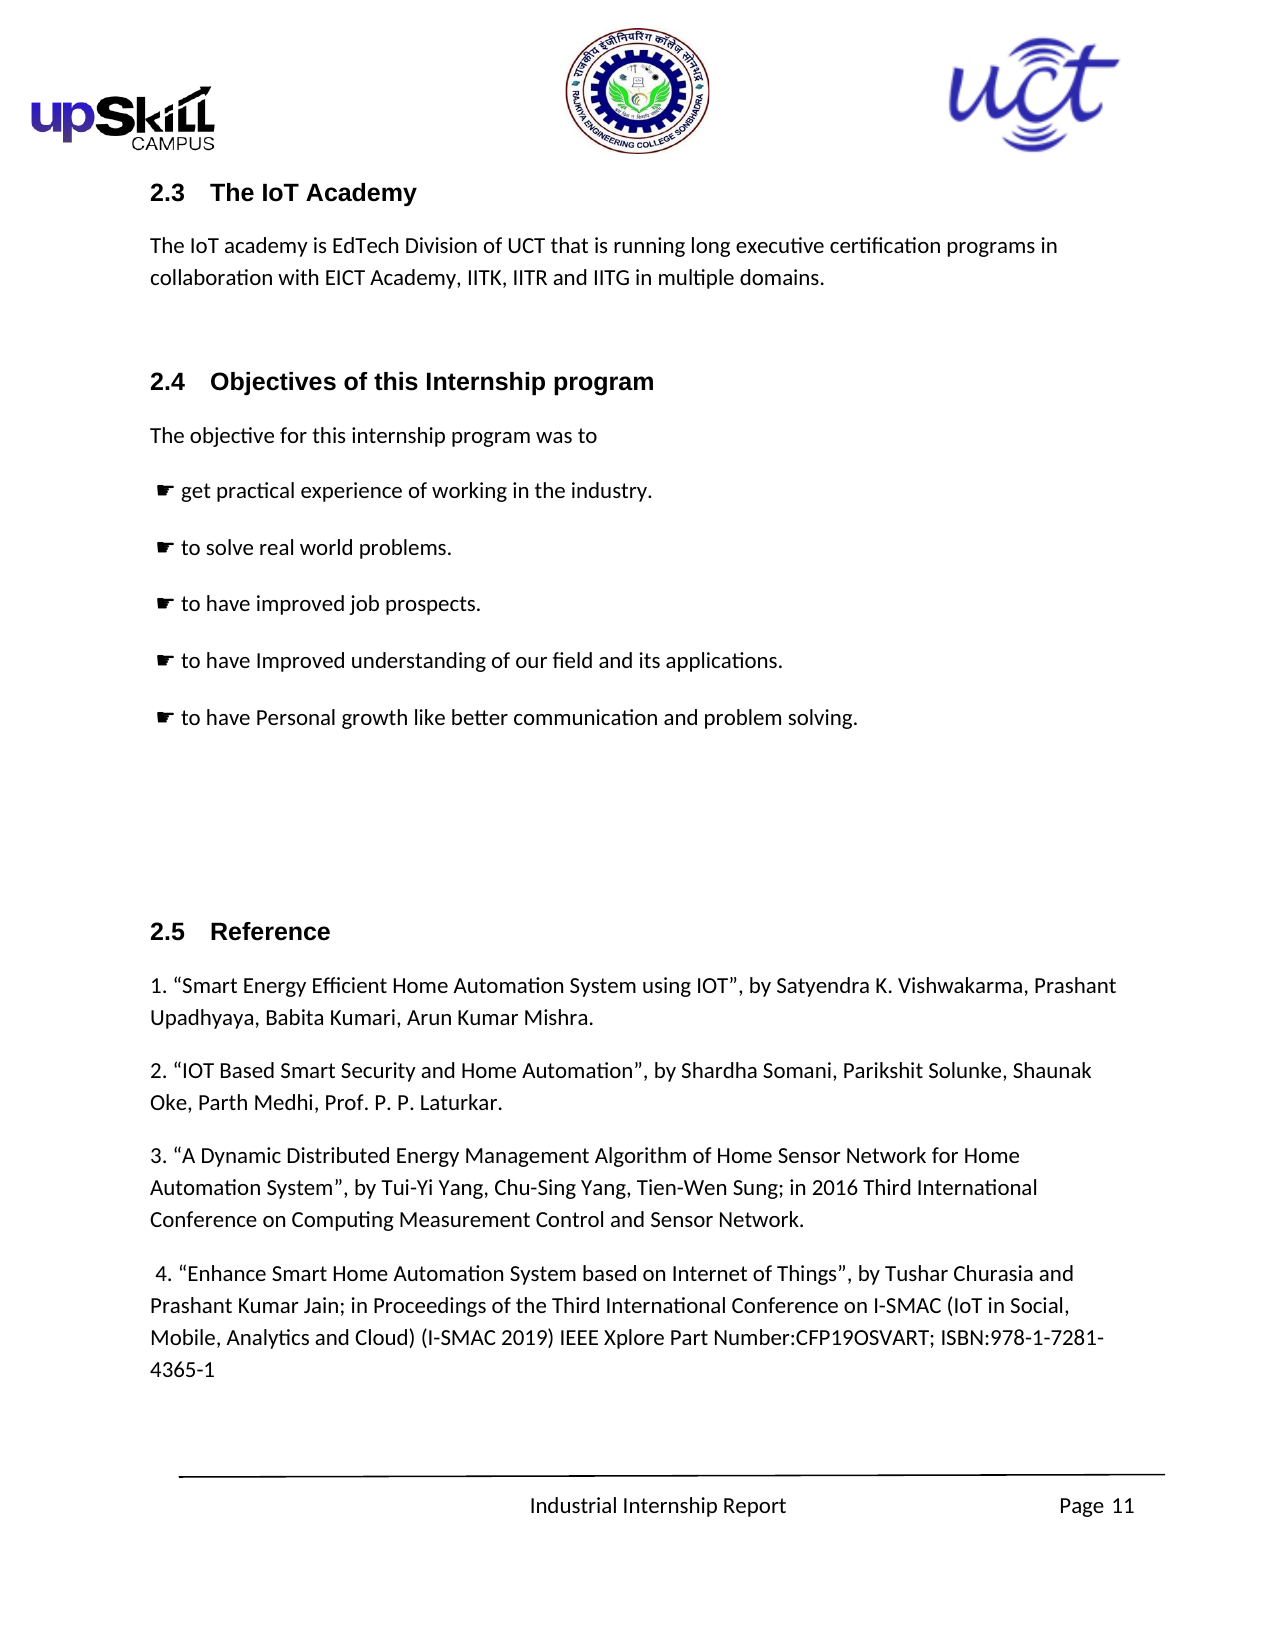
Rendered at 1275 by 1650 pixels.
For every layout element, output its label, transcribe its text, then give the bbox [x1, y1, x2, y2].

text ☛ to have Improved understanding of our field and its applications. [150, 644, 1134, 675]
text The objective for this internship program was to [150, 421, 1134, 449]
text ☛ to solve real world problems. [150, 531, 1134, 562]
text The IoT academy is EdTech Division of UCT that is running long executive certification programs in collaboration with EICT Academy, IITK, IITR and IITG in multiple domains. [150, 231, 1134, 292]
text 3. “A Dynamic Distributed Energy Management Algorithm of Home Sensor Network for Home Automation System”, by Tui-Yi Yang, Chu-Sing Yang, Tien-Wen Sung; in 2016 Third International Conference on Computing Measurement Control and Sensor Network. [150, 1141, 1134, 1234]
text 1. “Smart Energy Efficient Home Automation System using IOT”, by Satyendra K. Vishwakarma, Prashant Upadhyaya, Babita Kumari, Arun Kumar Mishra. [150, 971, 1134, 1031]
text ☛ to have Personal growth like better communication and problem solving. [150, 701, 1134, 732]
text 4. “Enhance Smart Home Automation System based on Internet of Things”, by Tushar Churasia and Prashant Kumar Jain; in Proceedings of the Third International Conference on I-SMAC (IoT in Social, Mobile, Analytics and Cloud) (I-SMAC 2019) IEEE Xplore Part Number:CFP19OSVART; ISBN:978-1-7281-4365-1 [150, 1259, 1134, 1383]
text 2. “IOT Based Smart Security and Home Automation”, by Shardha Somani, Parikshit Solunke, Shaunak Oke, Parth Medhi, Prof. P. P. Laturkar. [150, 1056, 1134, 1116]
text ☛ to have improved job prospects. [150, 587, 1134, 618]
subtitle The IoT Academy [150, 181, 1134, 206]
subtitle Objectives of this Internship program [150, 371, 1134, 396]
subtitle Reference [150, 921, 1134, 946]
picture [946, 28, 1125, 154]
text ☛ get practical experience of working in the industry. [150, 474, 1134, 505]
picture [565, 28, 710, 154]
picture [0, 73, 246, 154]
